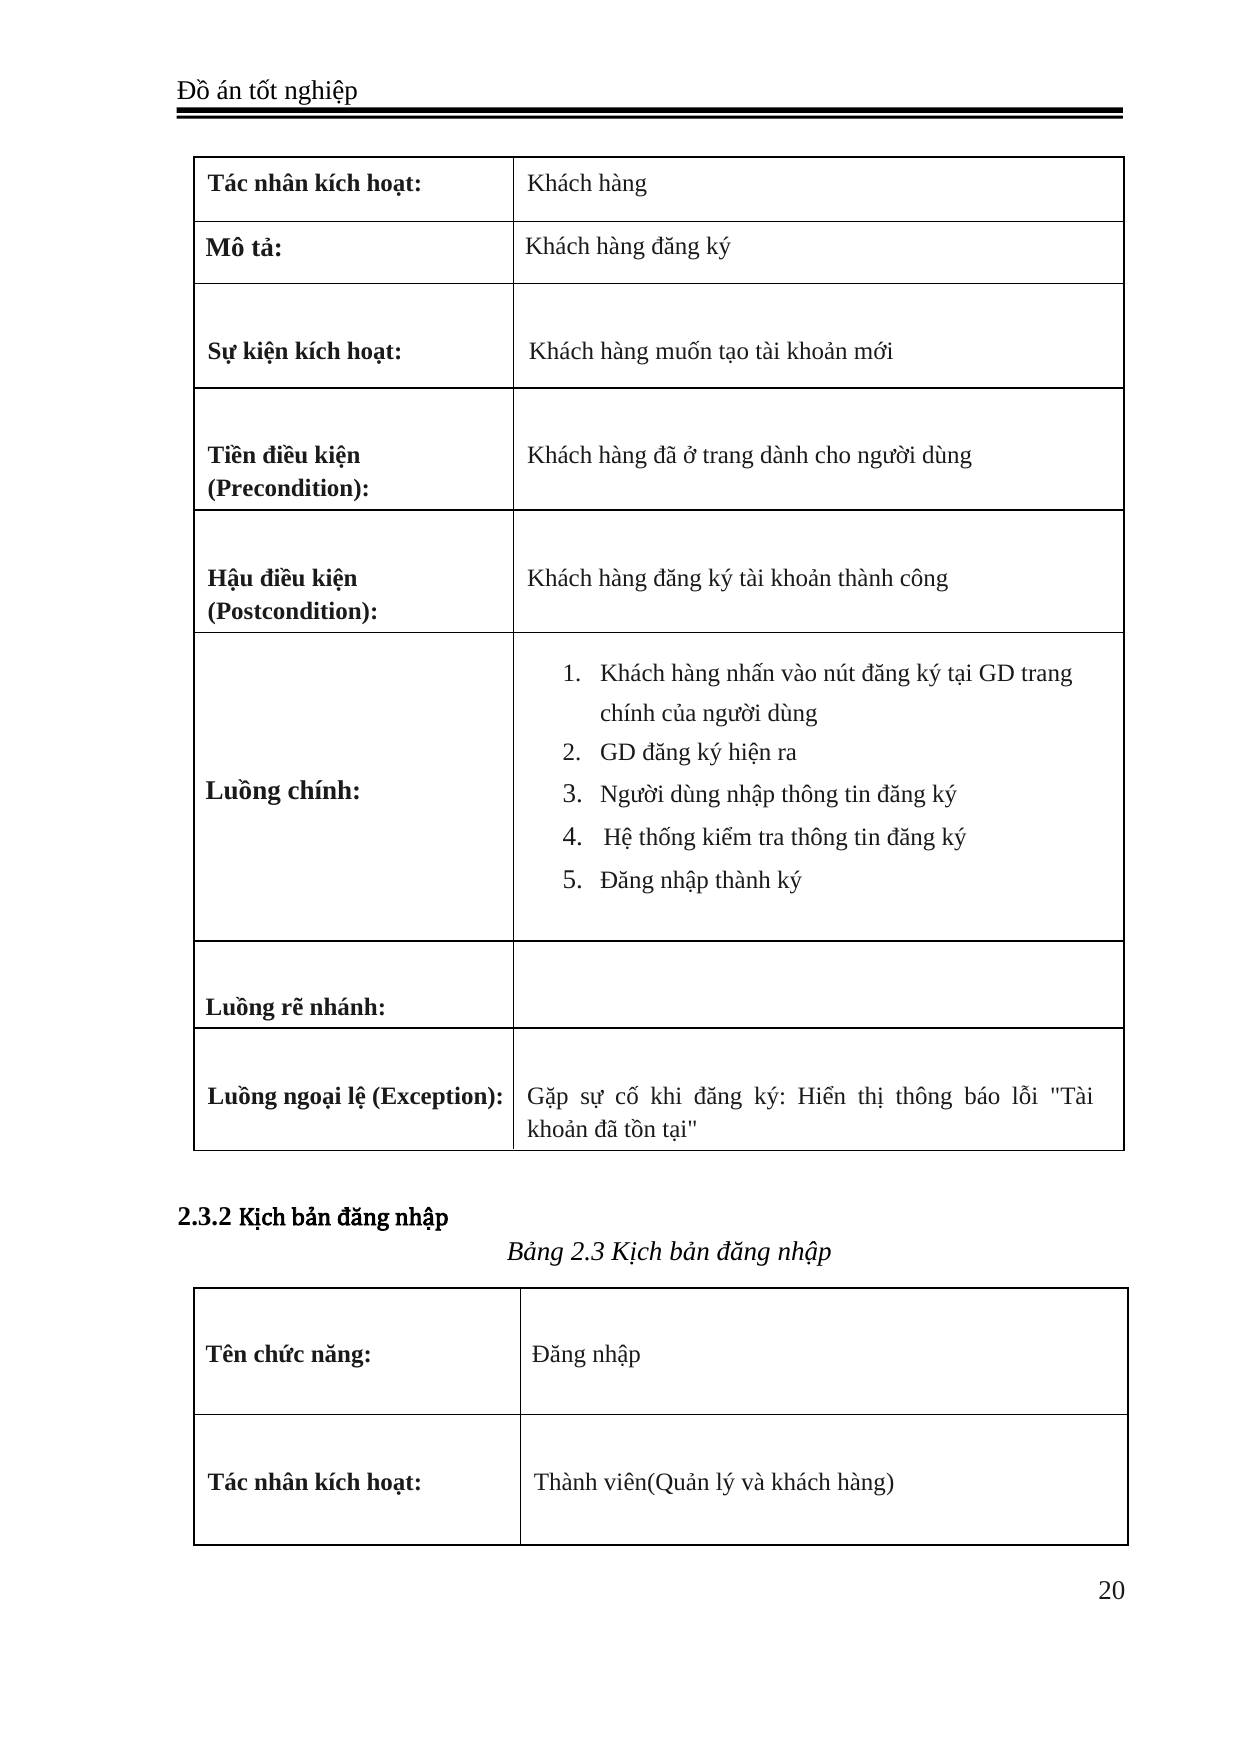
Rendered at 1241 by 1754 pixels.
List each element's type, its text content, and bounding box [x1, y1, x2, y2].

table_cell [514, 158, 1123, 221]
table_cell [195, 389, 513, 509]
table_cell [514, 511, 1123, 631]
table_cell [195, 158, 513, 221]
text Bảng 2.3 Kịch bản đăng nhập [216, 1235, 1125, 1266]
table_cell Luồng chính: [195, 633, 513, 940]
table_header Tên chức năng: [195, 1289, 520, 1413]
table_cell [195, 284, 513, 387]
table_cell [514, 284, 1123, 387]
table_cell Mô tả: [195, 222, 513, 282]
subtitle Kịch bản đăng nhập [177, 1199, 1125, 1231]
table_header Đăng nhập [521, 1289, 1127, 1413]
table_cell [514, 389, 1123, 509]
table_cell [195, 1415, 520, 1544]
table_cell [514, 942, 1123, 1027]
table_cell Khách hàng nhấn vào nút đăng ký tại GD trang chính của người dùng GD đăng ký hiện ra Người dùng nhập thông tin đăng ký Hệ thống kiểm tra thông tin đăng ký Đăng nhập thành ký [514, 633, 1123, 940]
table_cell [195, 511, 513, 631]
table_cell [514, 1029, 1123, 1149]
table_cell [195, 1029, 513, 1149]
table_cell Khách hàng đăng ký [514, 222, 1123, 282]
table_cell [521, 1415, 1127, 1544]
table_cell Luồng rẽ nhánh: [195, 942, 513, 1027]
